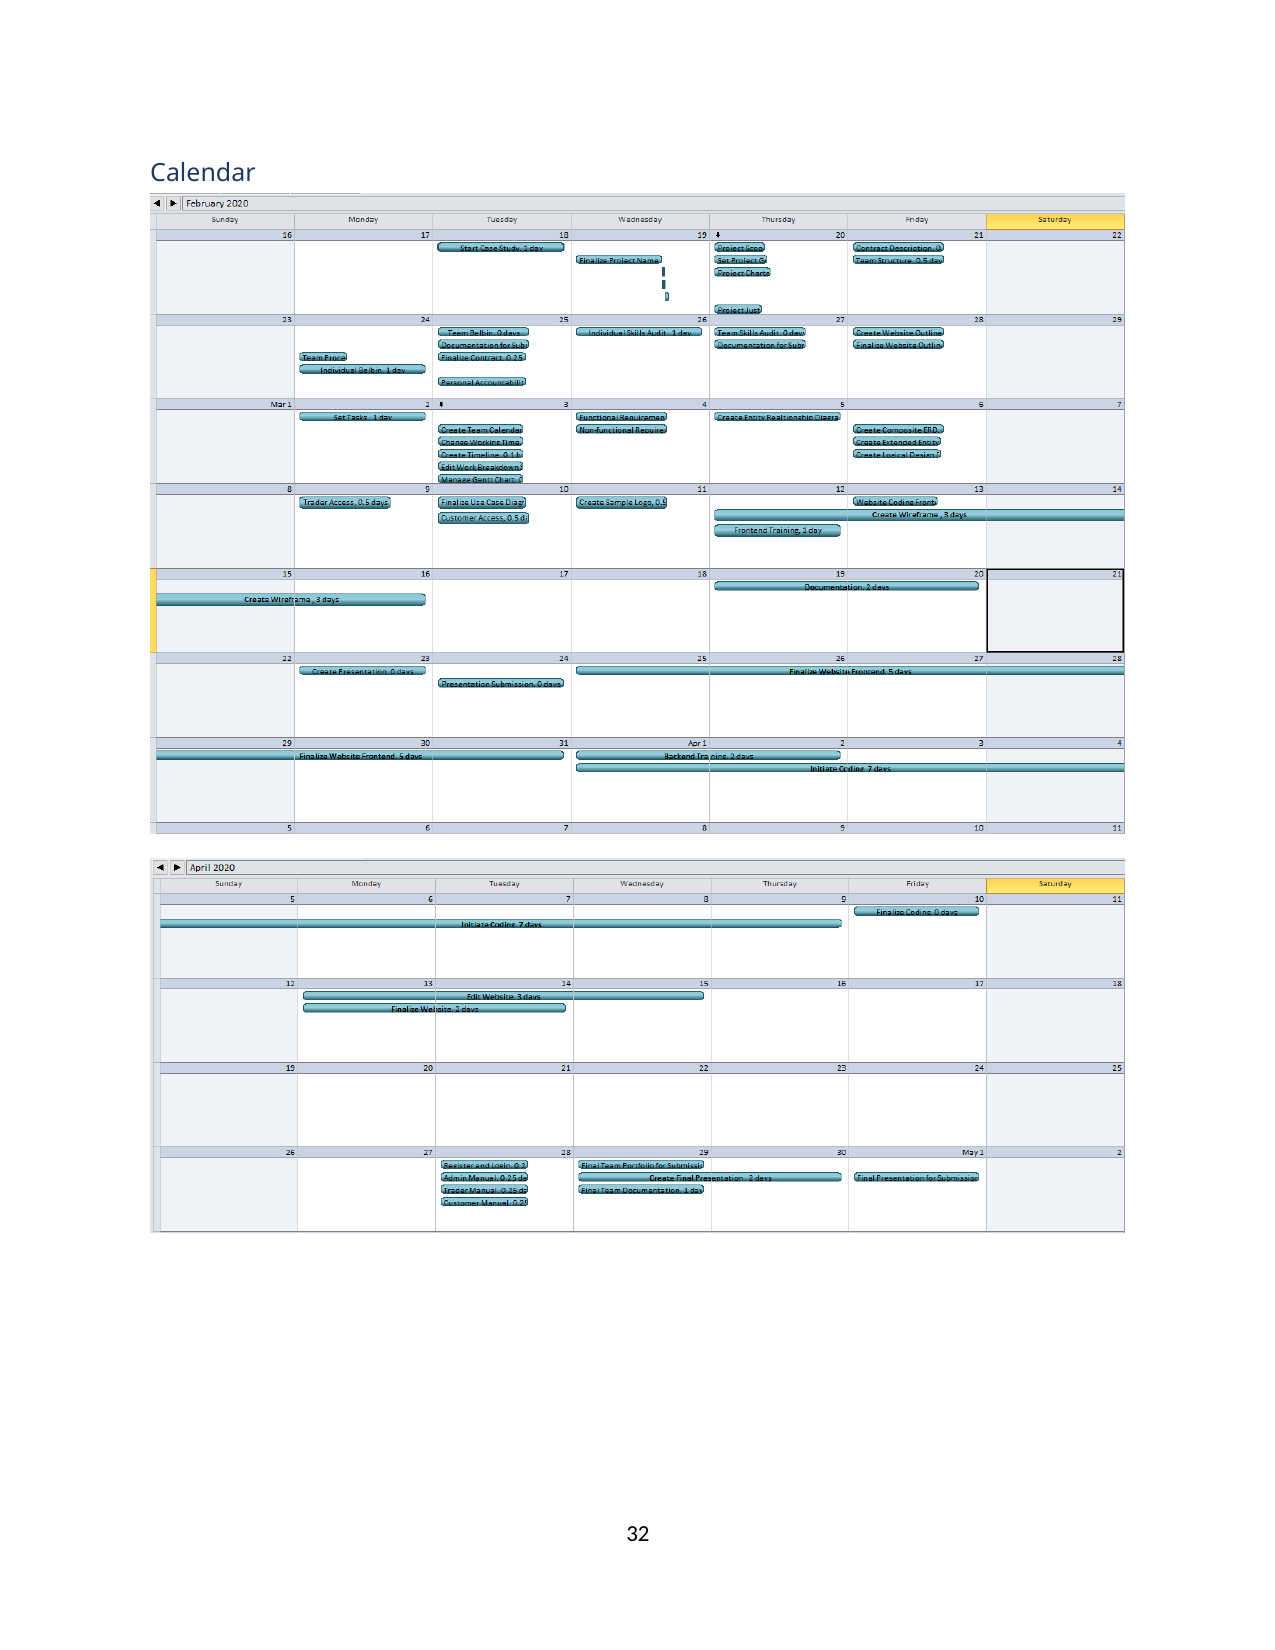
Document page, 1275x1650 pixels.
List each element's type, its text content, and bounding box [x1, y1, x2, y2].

picture [150, 193, 1125, 834]
subtitle Calendar [150, 154, 1125, 188]
picture [150, 858, 1125, 1233]
